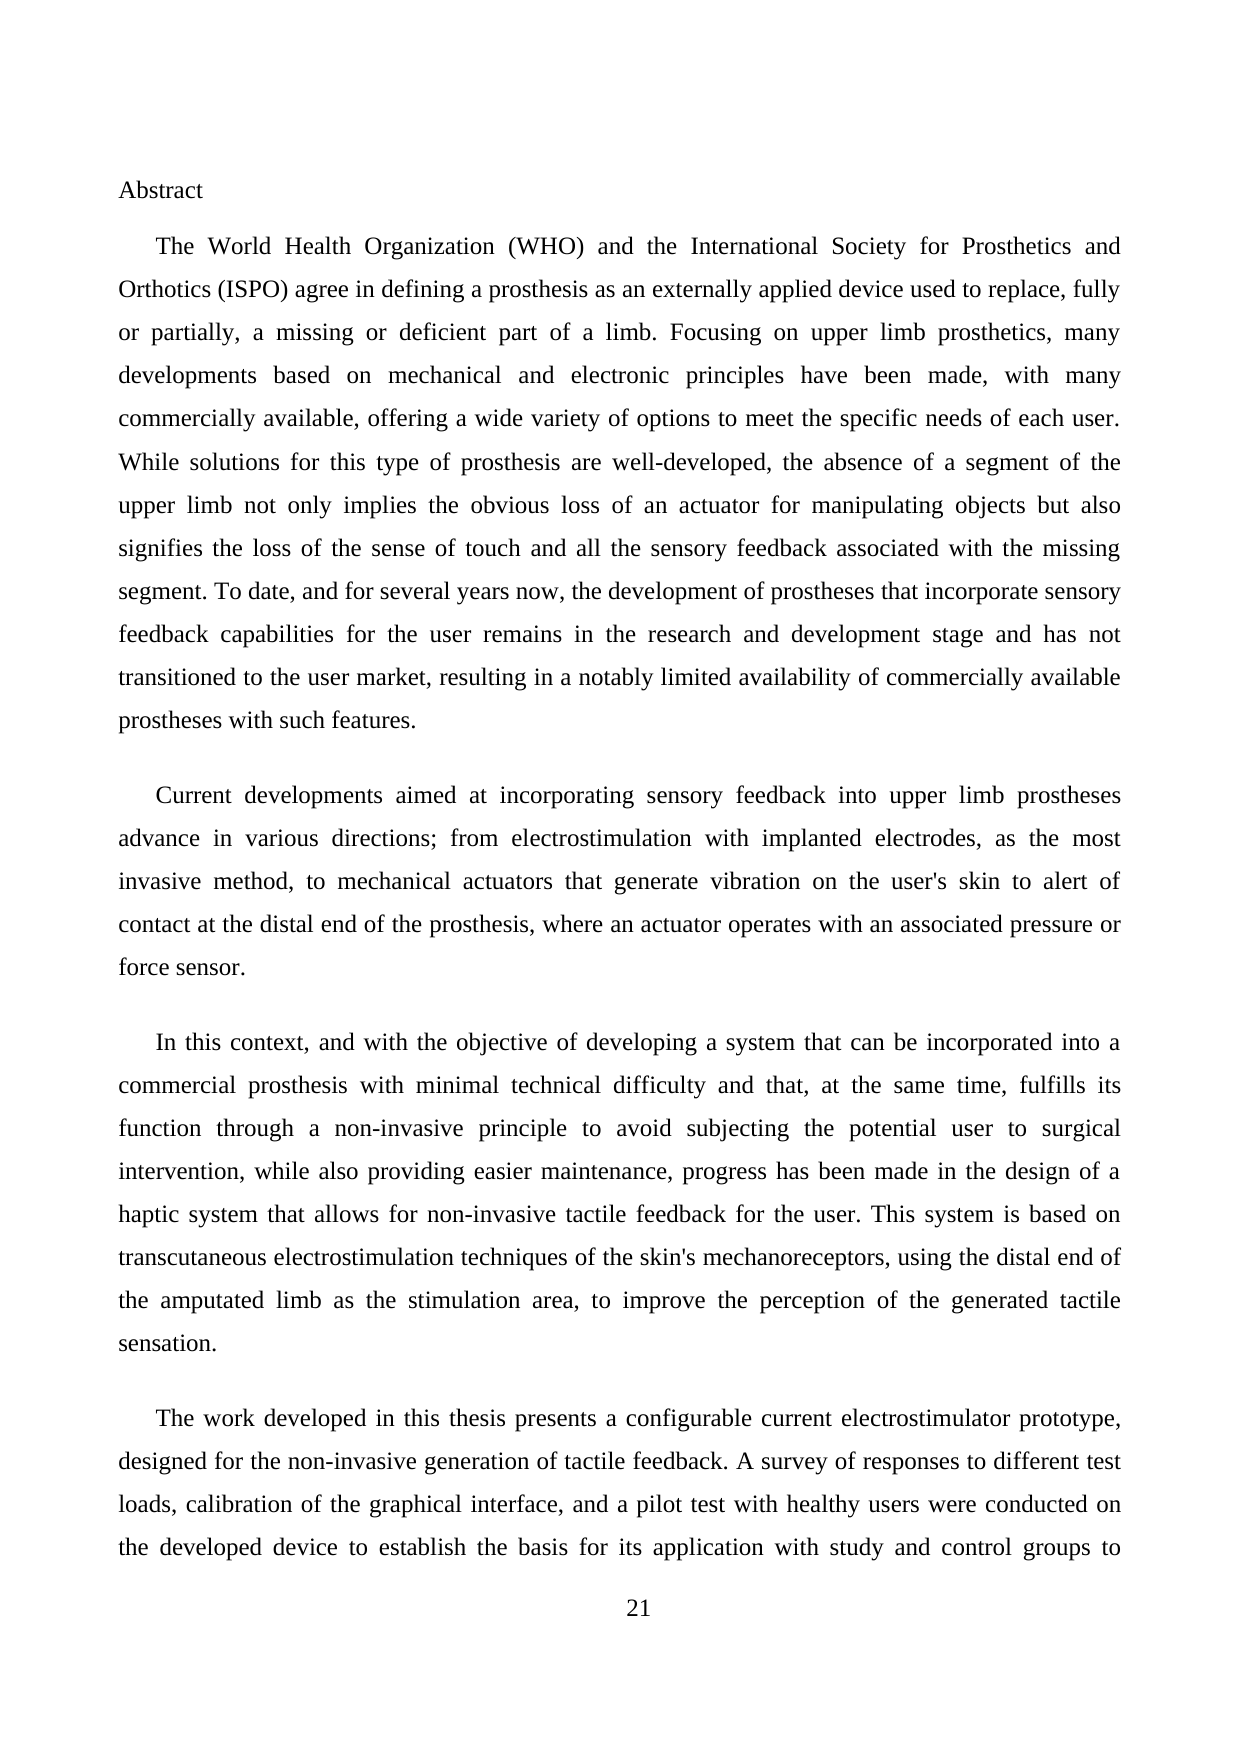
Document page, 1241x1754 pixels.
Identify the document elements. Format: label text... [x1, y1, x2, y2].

text The World Health Organization (WHO) and the International Society for Prosthetics and Orthotics (ISPO) agree in defining a prosthesis as an externally applied device used to replace, fully or partially, a missing or deficient part of a limb. Focusing on upper limb prosthetics, many developments based on mechanical and electronic principles have been made, with many commercially available, offering a wide variety of options to meet the specific needs of each user. While solutions for this type of prosthesis are well-developed, the absence of a segment of the upper limb not only implies the obvious loss of an actuator for manipulating objects but also signifies the loss of the sense of touch and all the sensory feedback associated with the missing segment. To date, and for several years now, the development of prostheses that incorporate sensory feedback capabilities for the user remains in the research and development stage and has not transitioned to the user market, resulting in a notably limited availability of commercially available prostheses with such features. [118, 231, 1122, 734]
text Current developments aimed at incorporating sensory feedback into upper limb prostheses advance in various directions; from electrostimulation with implanted electrodes, as the most invasive method, to mechanical actuators that generate vibration on the user's skin to alert of contact at the distal end of the prosthesis, where an actuator operates with an associated pressure or force sensor. [118, 780, 1122, 981]
subtitle Abstract [118, 175, 1122, 204]
text In this context, and with the objective of developing a system that can be incorporated into a commercial prosthesis with minimal technical difficulty and that, at the same time, fulfills its function through a non-invasive principle to avoid subjecting the potential user to surgical intervention, while also providing easier maintenance, progress has been made in the design of a haptic system that allows for non-invasive tactile feedback for the user. This system is based on transcutaneous electrostimulation techniques of the skin's mechanoreceptors, using the distal end of the amputated limb as the stimulation area, to improve the perception of the generated tactile sensation. [118, 1027, 1122, 1357]
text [118, 1403, 1122, 1561]
